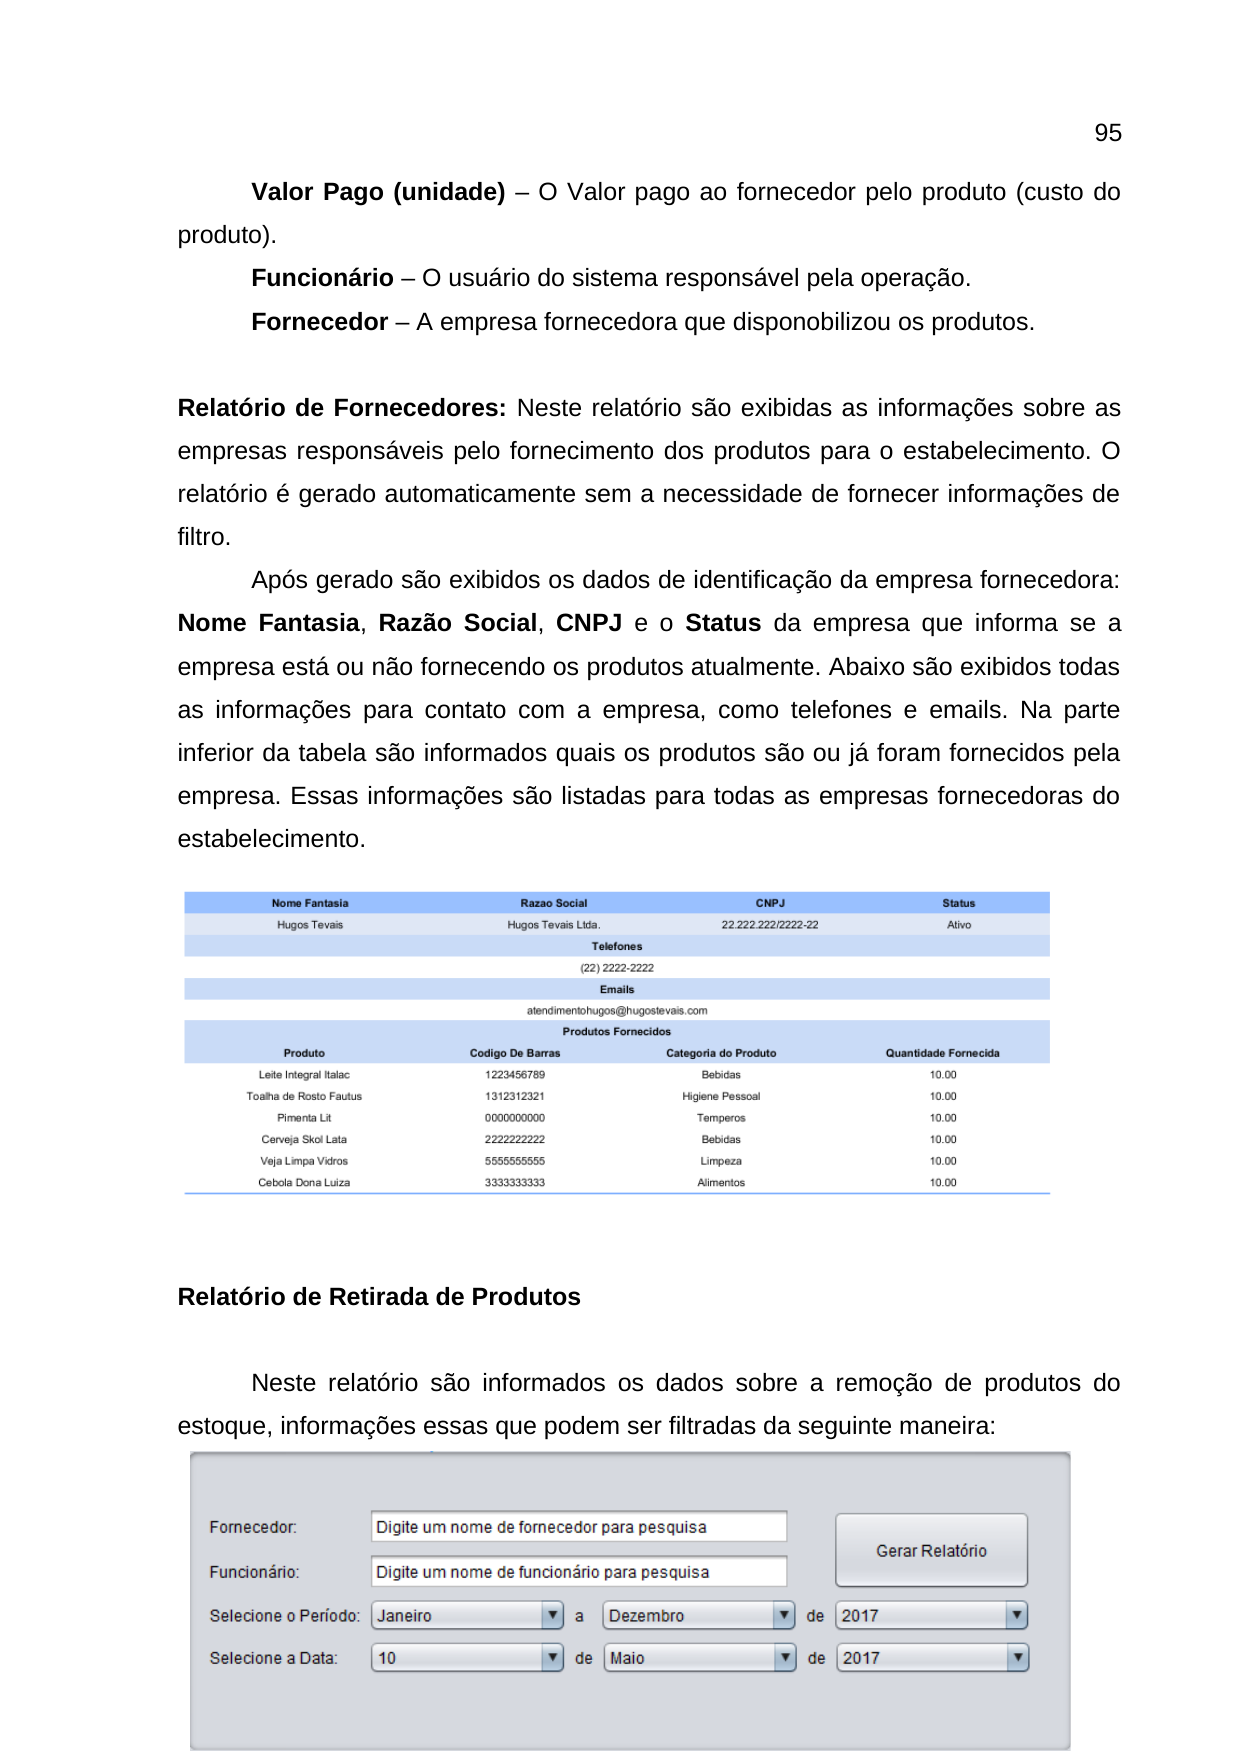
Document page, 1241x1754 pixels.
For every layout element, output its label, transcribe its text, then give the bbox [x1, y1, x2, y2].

text Fornecedor – A empresa fornecedora que disponobilizou os produtos. [177, 307, 1122, 335]
text Relatório de Retirada de Produtos [177, 1282, 1122, 1311]
picture [177, 867, 1063, 1210]
text Neste relatório são informados os dados sobre a remoção de produtos do estoque, informações essas que podem ser filtradas da seguinte maneira: [177, 1368, 1122, 1440]
text Após gerado são exibidos os dados de identificação da empresa fornecedora: Nome Fantasia, Razão Social, CNPJ e o Status da empresa que informa se a empresa está ou não fornecendo os produtos atualmente. Abaixo são exibidos todas as informações para contato com a empresa, como telefones e emails. Na parte inferior da tabela são informados quais os produtos são ou já foram fornecidos pela empresa. Essas informações são listadas para todas as empresas fornecedoras do estabelecimento. [177, 565, 1122, 853]
text Relatório de Fornecedores: Neste relatório são exibidas as informações sobre as empresas responsáveis pelo fornecimento dos produtos para o estabelecimento. O relatório é gerado automaticamente sem a necessidade de fornecer informações de filtro. [177, 393, 1122, 551]
text Valor Pago (unidade) – O Valor pago ao fornecedor pelo produto (custo do produto). [177, 177, 1122, 249]
text Funcionário – O usuário do sistema responsável pela operação. [177, 263, 1122, 292]
picture [190, 1451, 1071, 1751]
